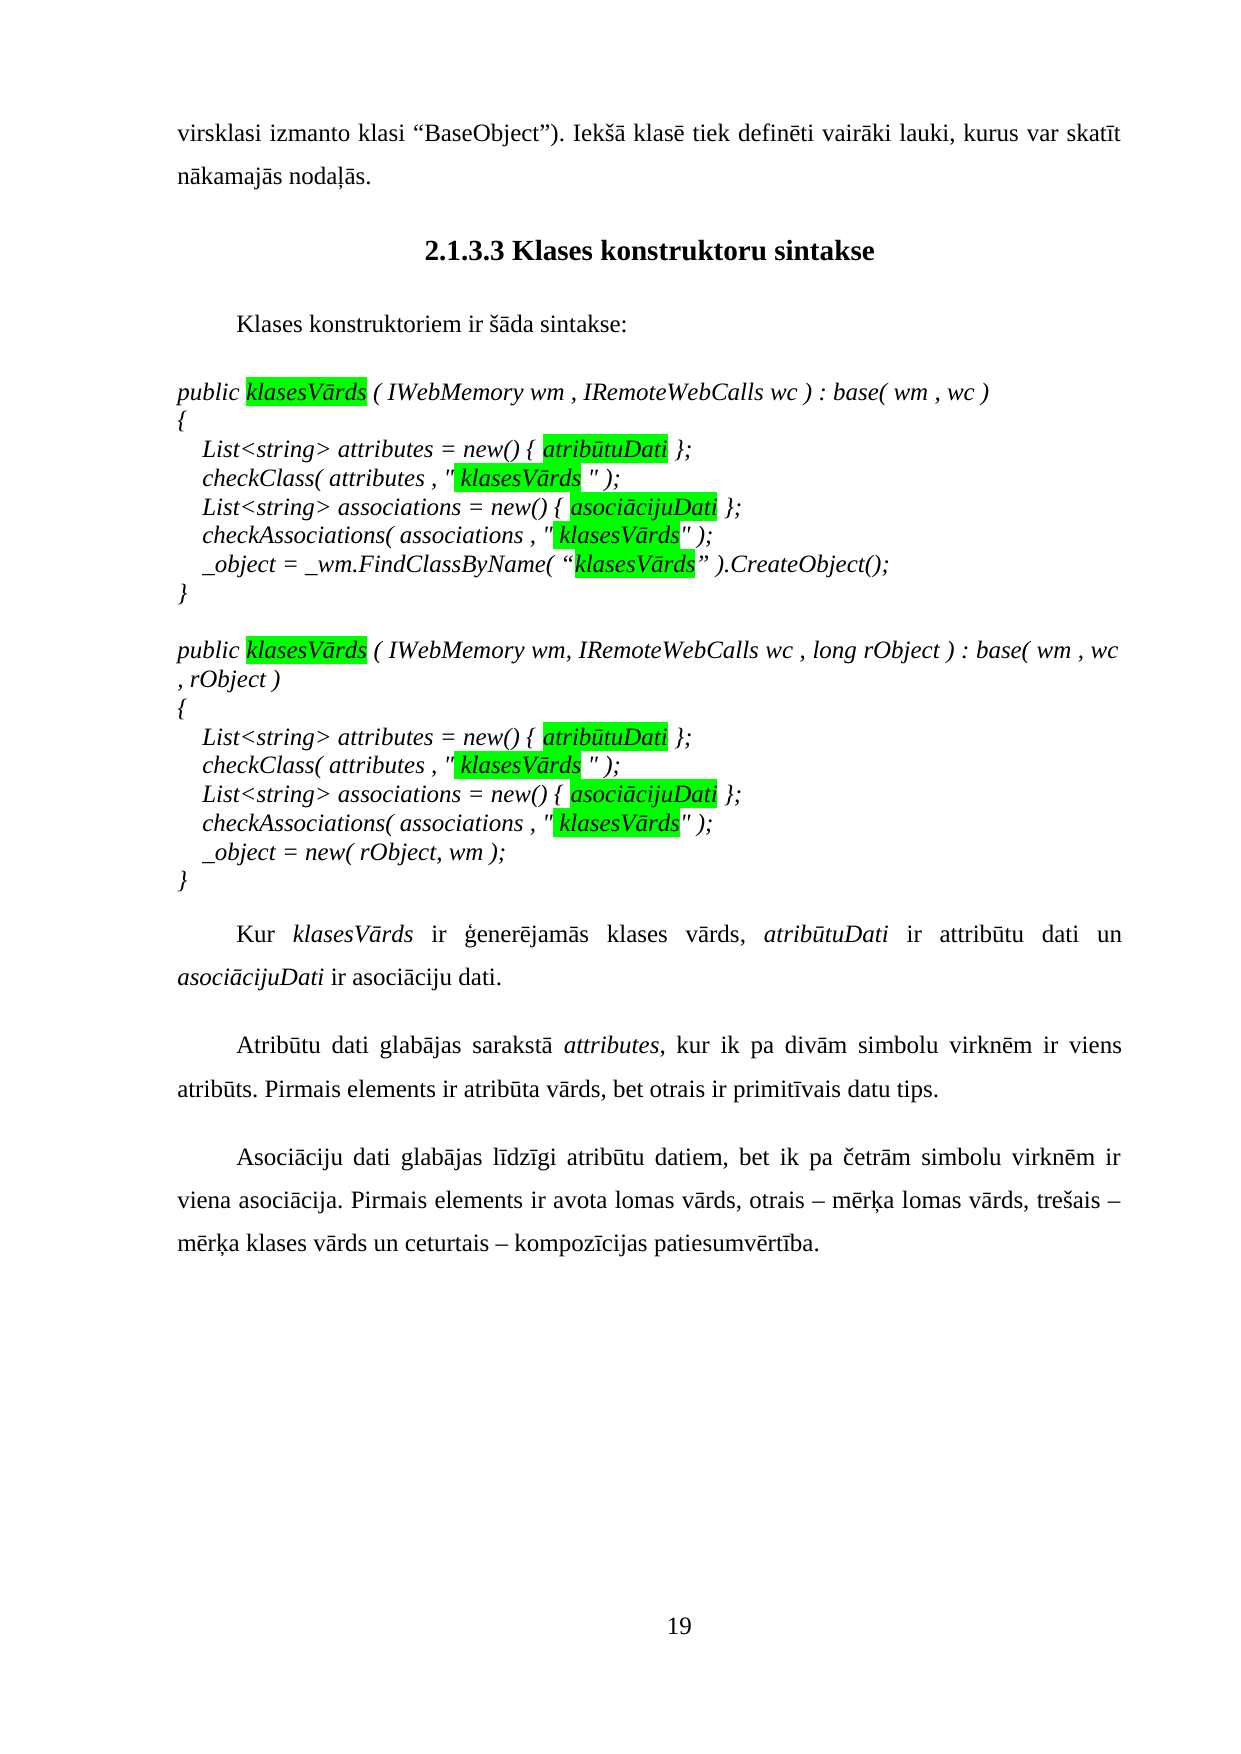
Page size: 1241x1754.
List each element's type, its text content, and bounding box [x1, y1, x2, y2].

text { [177, 406, 1122, 434]
text List<string> associations = new() { asociācijuDati }; [177, 492, 570, 521]
text List<string> associations = new() { asociācijuDati }; [177, 779, 570, 808]
text _object = _wm.FindClassByName( “klasesVārds” ).CreateObject(); [695, 549, 1122, 578]
text checkAssociations( associations , " klasesVārds" ); [680, 521, 1122, 549]
text } [177, 866, 1122, 894]
text { [177, 693, 1122, 722]
text Asociāciju dati glabājas līdzīgi atribūtu datiem, bet ik pa četrām simbolu virknēm ir viena asociācija. Pirmais elements ir avota lomas vārds, otrais – mērķa lomas vārds, trešais – mērķa klases vārds un ceturtais – kompozīcijas patiesumvērtība. [177, 1142, 1122, 1257]
text List<string> attributes = new() { atribūtuDati }; [177, 722, 543, 751]
text checkClass( attributes , " klasesVārds " ); [581, 751, 1122, 779]
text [177, 118, 1122, 190]
text Klases konstruktoriem ir šāda sintakse: [177, 309, 1122, 337]
text public klasesVārds ( IWebMemory wm , IRemoteWebCalls wc ) : base( wm , wc ) [367, 377, 1122, 406]
text Kur klasesVārds ir ģenerējamās klases vārds, atribūtuDati ir attribūtu dati un asociācijuDati ir asociāciju dati. [177, 919, 1122, 991]
text checkAssociations( associations , " klasesVārds" ); [177, 808, 553, 837]
text checkClass( attributes , " klasesVārds " ); [177, 751, 454, 779]
text _object = _wm.FindClassByName( “klasesVārds” ).CreateObject(); [177, 549, 575, 578]
text checkClass( attributes , " klasesVārds " ); [177, 463, 454, 492]
text } [177, 578, 1122, 607]
text checkAssociations( associations , " klasesVārds" ); [177, 521, 553, 549]
text checkClass( attributes , " klasesVārds " ); [581, 463, 1122, 492]
subtitle 2.1.3.3 Klases konstruktoru sintakse [177, 233, 1122, 267]
text checkAssociations( associations , " klasesVārds" ); [680, 808, 1122, 837]
text Atribūtu dati glabājas sarakstā attributes, kur ik pa divām simbolu virknēm ir viens atribūts. Pirmais elements ir atribūta vārds, bet otrais ir primitīvais datu tips. [177, 1031, 1122, 1102]
text public klasesVārds ( IWebMemory wm, IRemoteWebCalls wc , long rObject ) : base( wm , wc , rObject ) [177, 636, 1122, 693]
text List<string> associations = new() { asociācijuDati }; [717, 492, 1122, 521]
text List<string> attributes = new() { atribūtuDati }; [177, 434, 543, 463]
text List<string> attributes = new() { atribūtuDati }; [668, 434, 1122, 463]
text _object = new( rObject, wm ); [177, 837, 1122, 866]
text List<string> associations = new() { asociācijuDati }; [717, 779, 1122, 808]
text List<string> attributes = new() { atribūtuDati }; [668, 722, 1122, 751]
